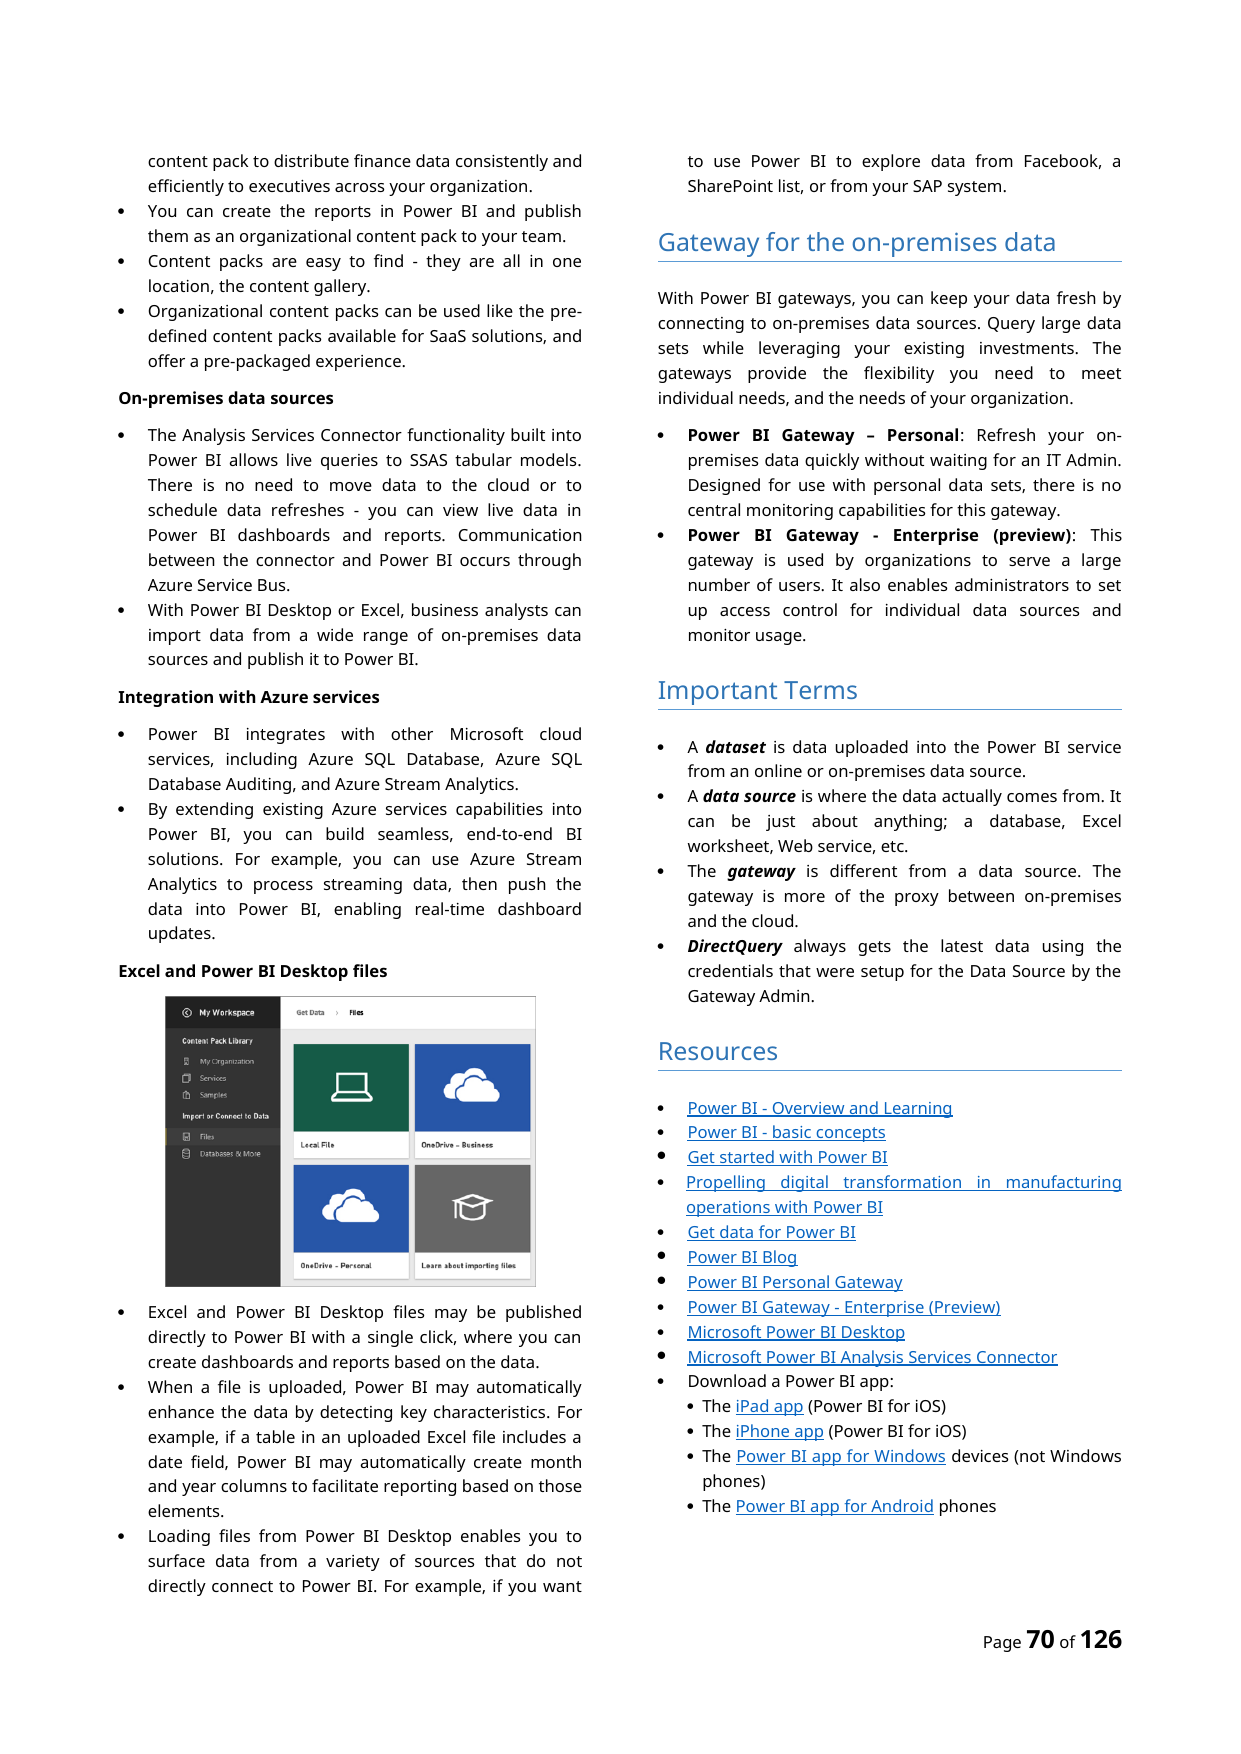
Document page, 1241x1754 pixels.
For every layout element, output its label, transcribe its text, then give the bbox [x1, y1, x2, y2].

list Power BI - basic concepts [658, 1121, 1122, 1144]
list The iPad app (Power BI for iOS) [687, 1395, 1122, 1418]
list Microsoft Power BI Analysis Services Connector [658, 1345, 1122, 1368]
list The Power BI app for Android phones [687, 1494, 1122, 1517]
list Content packs are easy to find - they are all in one location, the content gallery. [118, 249, 583, 297]
list You can create the reports in Power BI and publish them as an organizational content pack to your team. [118, 200, 583, 247]
text On-premises data sources [118, 387, 583, 409]
list Power BI - Overview and Learning [658, 1096, 1122, 1119]
list Power BI Blog [658, 1246, 1122, 1268]
text With Power BI gateways, you can keep your data fresh by connecting to on-premises data sources. Query large data sets while leveraging your existing investments. The gateways provide the flexibility you need to meet individual needs, and the needs of your organization. [658, 287, 1122, 409]
list The Analysis Services Connector functionality built into Power BI allows live queries to SSAS tabular models. There is no need to move data to the cloud or to schedule data refreshes - you can view live data in Power BI dashboards and reports. Communication between the connector and Power BI occurs through Azure Service Bus. [118, 424, 583, 596]
list By extending existing Azure services capabilities into Power BI, you can build seamless, end-to-end BI solutions. For example, you can use Azure Stream Analytics to process streaming data, then push the data into Power BI, enabling real-time dashboard updates. [118, 797, 583, 945]
subtitle Gateway for the on-premises data [658, 225, 1122, 261]
list Loading files from Power BI Desktop enables you to surface data from a variety of sources that do not directly connect to Power BI. For example, if you want to use Power BI to explore data from Facebook, a SharePoint list, or from your SAP system. [118, 1525, 583, 1597]
list Get data for Power BI [658, 1221, 1122, 1243]
list Get started with Power BI [658, 1146, 1122, 1169]
list The gateway is different from a data source. The gateway is more of the proxy between on-premises and the cloud. [658, 860, 1122, 932]
list Organizational content packs can be used like the pre-defined content packs available for SaaS solutions, and offer a pre-packaged experience. [118, 299, 583, 372]
list Propelling digital transformation in manufacturing operations with Power BI [658, 1171, 1122, 1218]
list Power BI Gateway - Enterprise (preview): This gateway is used by organizations to serve a large number of users. It also enables administrators to set up access control for individual data sources and monitor usage. [658, 523, 1122, 646]
list Power BI Gateway - Enterprise (Preview) [658, 1295, 1122, 1318]
list When a file is uploaded, Power BI may automatically enhance the data by detecting key characteristics. For example, if a table in an uploaded Excel file includes a date field, Power BI may automatically create month and year columns to facilitate reporting based on those elements. [118, 1376, 583, 1523]
list Power BI integrates with other Microsoft cloud services, including Azure SQL Database, Azure SQL Database Auditing, and Azure Stream Analytics. [118, 723, 583, 795]
list The iPhone app (Power BI for iOS) [687, 1420, 1122, 1443]
list Microsoft Power BI Desktop [658, 1320, 1122, 1343]
subtitle Important Terms [658, 673, 1122, 709]
text Integration with Azure services [118, 685, 583, 708]
text Excel and Power BI Desktop files [118, 959, 583, 982]
list Download a Power BI app: [658, 1370, 1122, 1393]
list Power BI Personal Gateway [658, 1271, 1122, 1293]
list A dataset is data uploaded into the Power BI service from an online or on-premises data source. [658, 735, 1122, 783]
list Power BI Gateway – Personal: Refresh your on-premises data quickly without waiting for an IT Admin. Designed for use with personal data sets, there is no central monitoring capabilities for this gateway. [658, 424, 1122, 521]
list With Power BI Desktop or Excel, business analysts can import data from a wide range of on-premises data sources and publish it to Power BI. [118, 598, 583, 671]
list Excel and Power BI Desktop files may be published directly to Power BI with a single click, where you can create dashboards and reports based on the data. [118, 1301, 583, 1373]
list The Power BI app for Windows devices (not Windows phones) [687, 1445, 1122, 1492]
list Loading files from Power BI Desktop enables you to surface data from a variety of sources that do not directly connect to Power BI. For example, if you want to use Power BI to explore data from Facebook, a SharePoint list, or from your SAP system. [658, 150, 1122, 198]
subtitle Resources [658, 1034, 1122, 1070]
list A data source is where the data actually comes from. It can be just about anything; a database, Excel worksheet, Web service, etc. [658, 785, 1122, 857]
list DirectQuery always gets the latest data using the credentials that were setup for the Data Source by the Gateway Admin. [658, 934, 1122, 1007]
picture [165, 996, 536, 1287]
